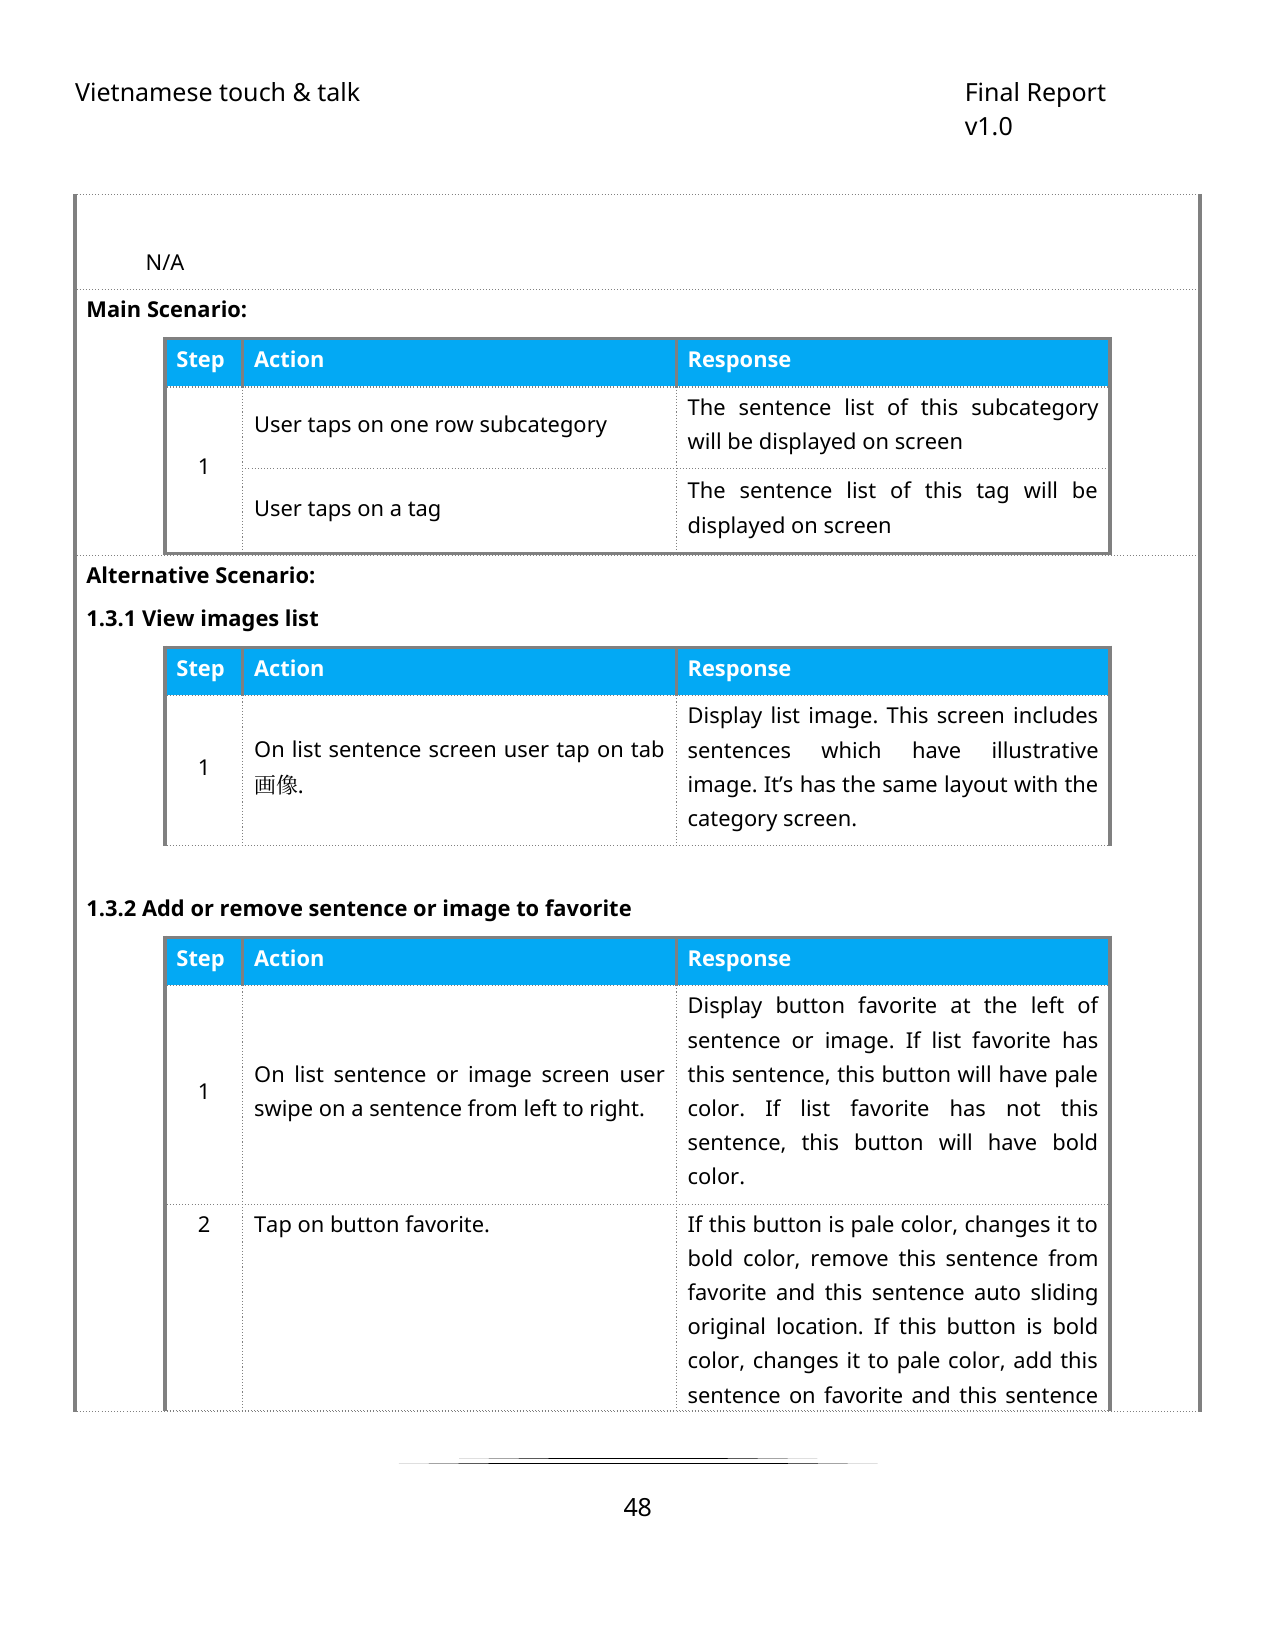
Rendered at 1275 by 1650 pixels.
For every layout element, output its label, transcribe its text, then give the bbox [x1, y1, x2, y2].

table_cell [77, 194, 1198, 289]
table_cell Alternative Scenario: 1.3.1 View images list 1.3.2 Add or remove sentence or image to favorite [77, 555, 1198, 1411]
table_cell Main Scenario: [77, 289, 1198, 555]
